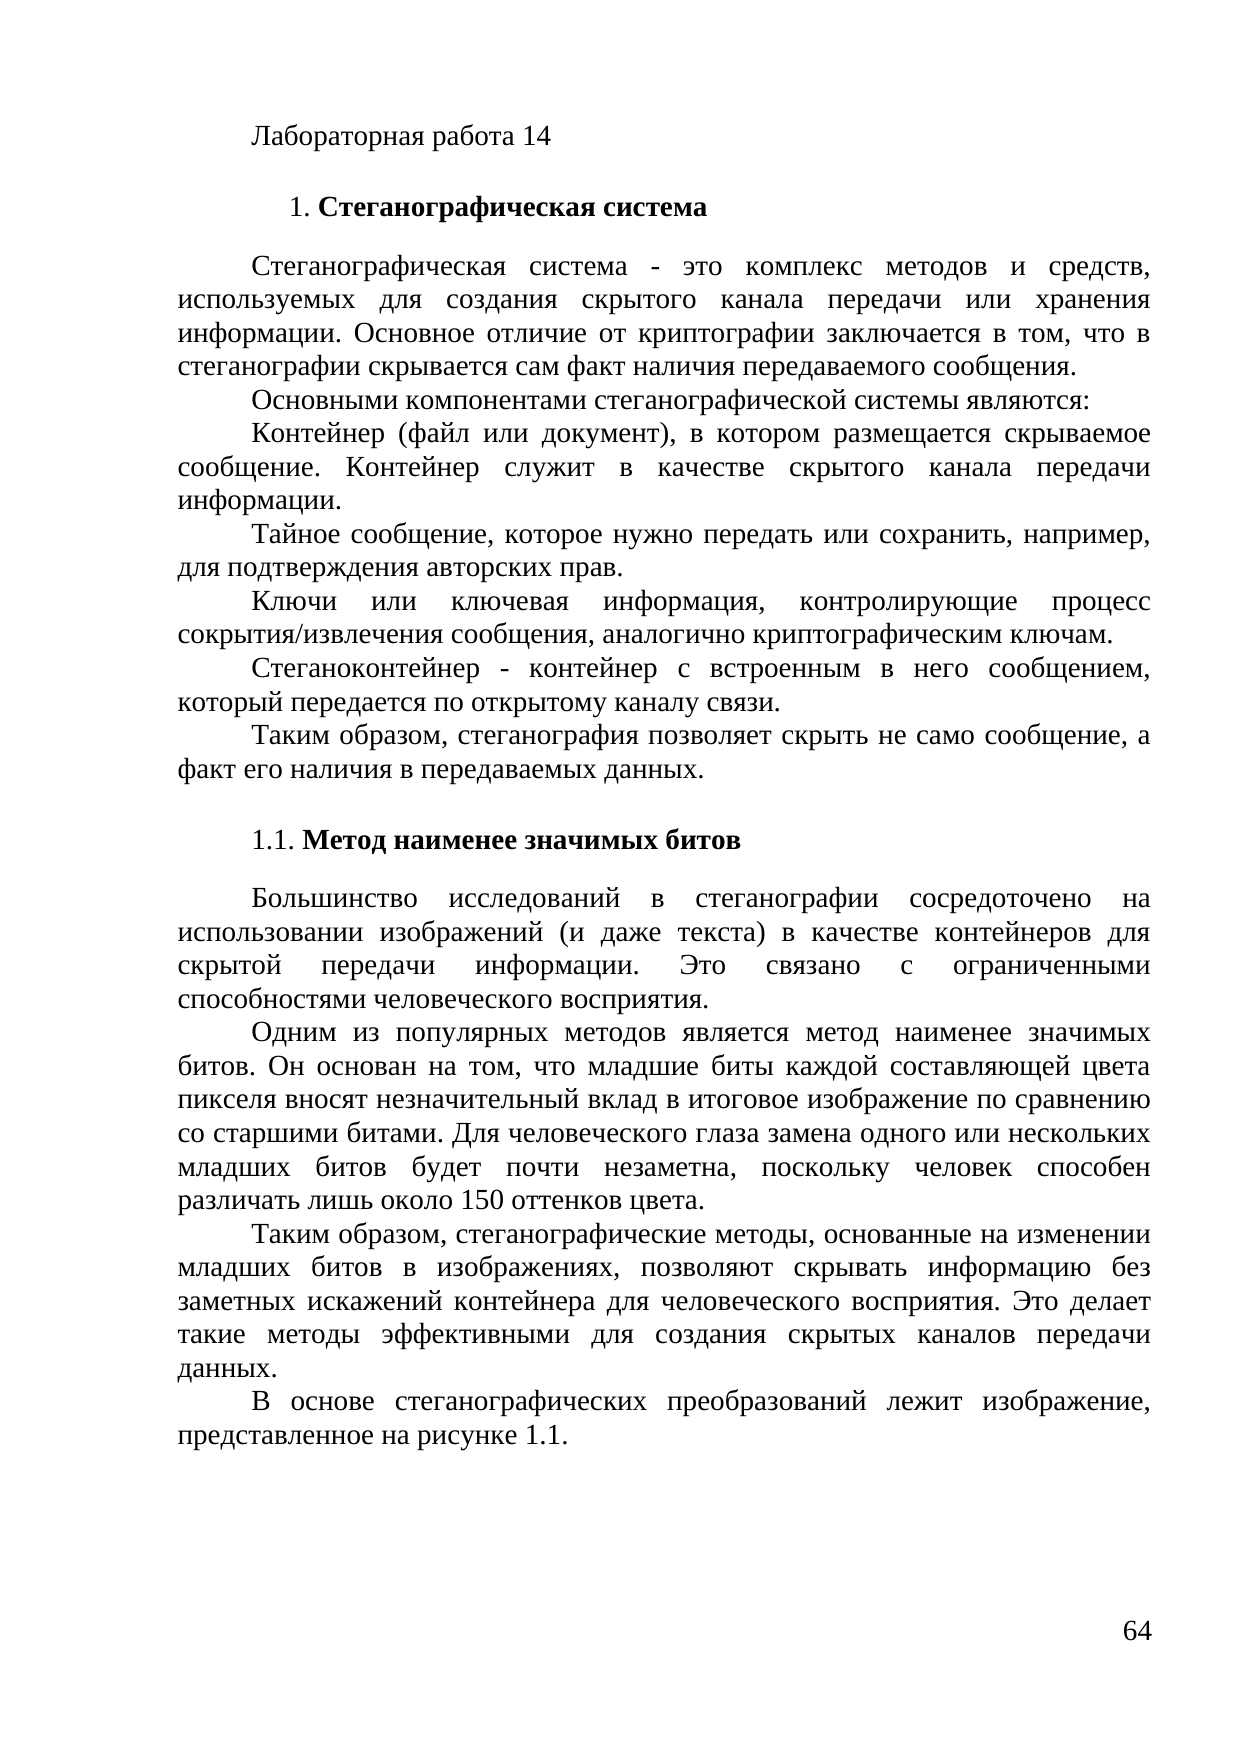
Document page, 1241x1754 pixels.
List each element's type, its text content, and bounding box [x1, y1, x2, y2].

text Таким образом, стеганография позволяет скрыть не само сообщение, а факт его наличия в передаваемых данных. [177, 717, 1152, 784]
text Таким образом, стеганографические методы, основанные на изменении младших битов в изображениях, позволяют скрывать информацию без заметных искажений контейнера для человеческого восприятия. Это делает такие методы эффективными для создания скрытых каналов передачи данных. [177, 1216, 1152, 1383]
text Ключи или ключевая информация, контролирующие процесс сокрытия/извлечения сообщения, аналогично криптографическим ключам. [177, 583, 1152, 650]
text Основными компонентами стеганографической системы являются: [177, 382, 1152, 415]
text Стеганоконтейнер - контейнер с встроенным в него сообщением, который передается по открытому каналу связи. [177, 650, 1152, 717]
subtitle Метод наименее значимых битов [177, 822, 1152, 855]
text Контейнер (файл или документ), в котором размещается скрываемое сообщение. Контейнер служит в качестве скрытого канала передачи информации. [177, 415, 1152, 516]
subtitle Стеганографическая система [288, 189, 1152, 223]
text Лабораторная работа 14 [177, 118, 1152, 152]
text В основе стеганографических преобразований лежит изображение, представленное на рисунке 1.1. [177, 1383, 1152, 1451]
text Одним из популярных методов является метод наименее значимых битов. Он основан на том, что младшие биты каждой составляющей цвета пикселя вносят незначительный вклад в итоговое изображение по сравнению со старшими битами. Для человеческого глаза замена одного или нескольких младших битов будет почти незаметна, поскольку человек способен различать лишь около 150 оттенков цвета. [177, 1014, 1152, 1216]
text Тайное сообщение, которое нужно передать или сохранить, например, для подтверждения авторских прав. [177, 516, 1152, 583]
text Большинство исследований в стеганографии сосредоточено на использовании изображений (и даже текста) в качестве контейнеров для скрытой передачи информации. Это связано с ограниченными способностями человеческого восприятия. [177, 880, 1152, 1014]
text Стеганографическая система - это комплекс методов и средств, используемых для создания скрытого канала передачи или хранения информации. Основное отличие от криптографии заключается в том, что в стеганографии скрывается сам факт наличия передаваемого сообщения. [177, 248, 1152, 382]
